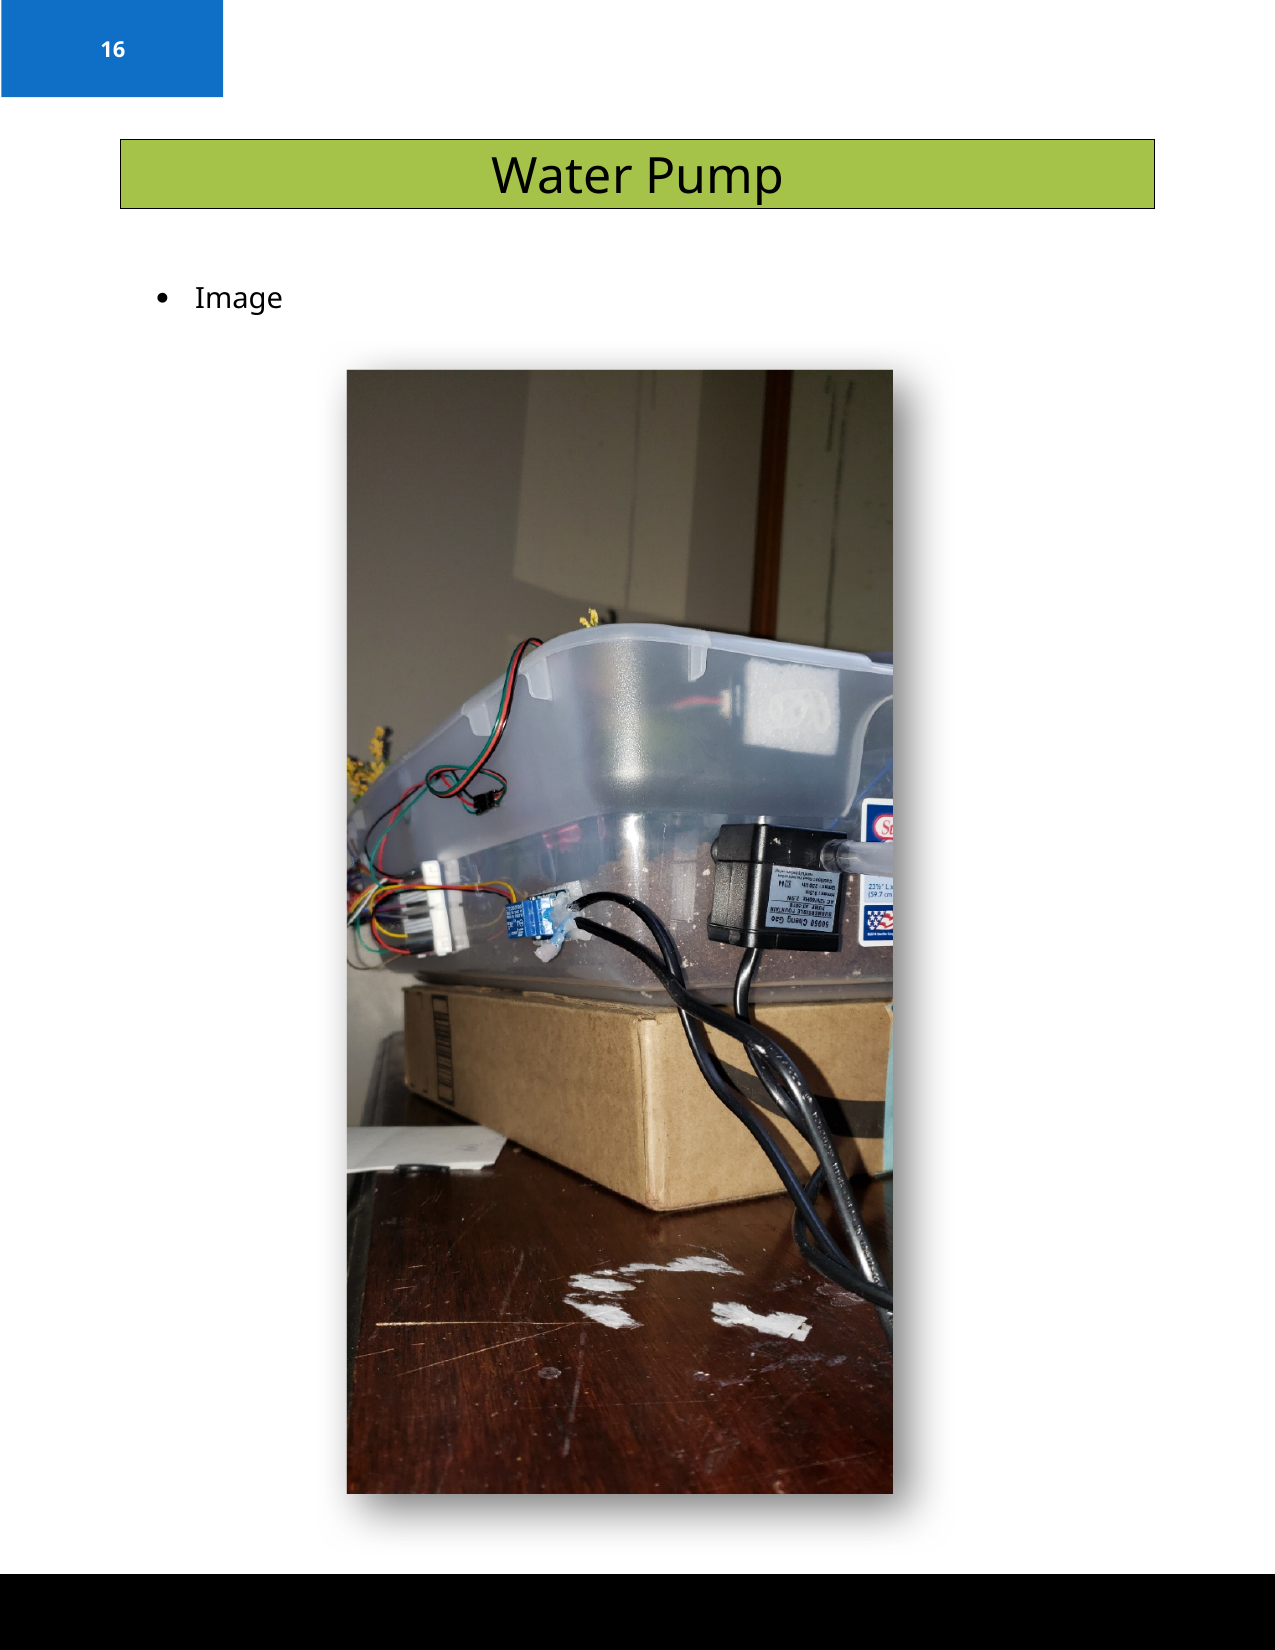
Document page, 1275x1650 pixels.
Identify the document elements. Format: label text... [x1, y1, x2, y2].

picture [347, 371, 893, 1494]
table_header Water Pump [121, 140, 1154, 208]
list Image [157, 278, 1155, 317]
